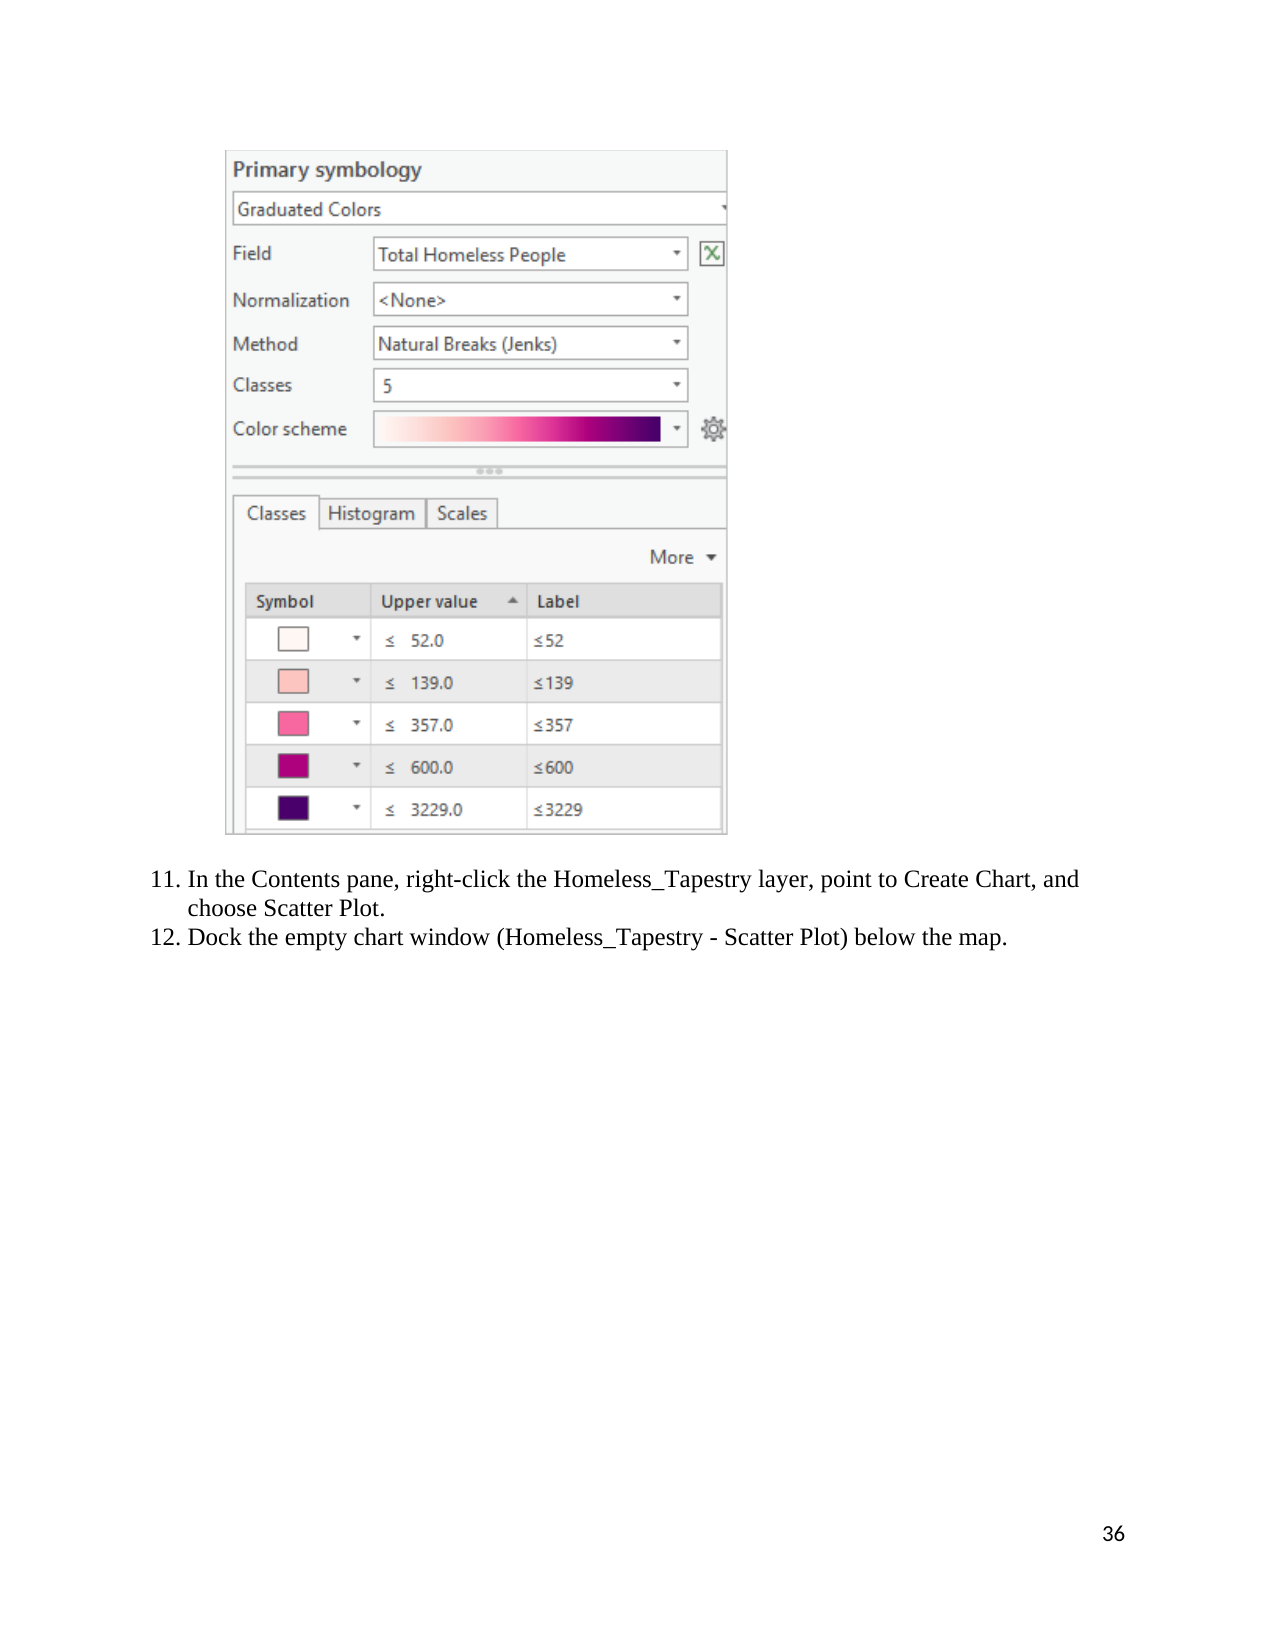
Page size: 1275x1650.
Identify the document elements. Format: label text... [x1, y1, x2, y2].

list In the Contents pane, right-click the Homeless_Tapestry layer, point to Create Chart, and choose Scatter Plot. [150, 864, 1125, 922]
list Dock the empty chart window (Homeless_Tapestry - Scatter Plot) below the map. [150, 922, 1125, 950]
picture [225, 150, 728, 835]
